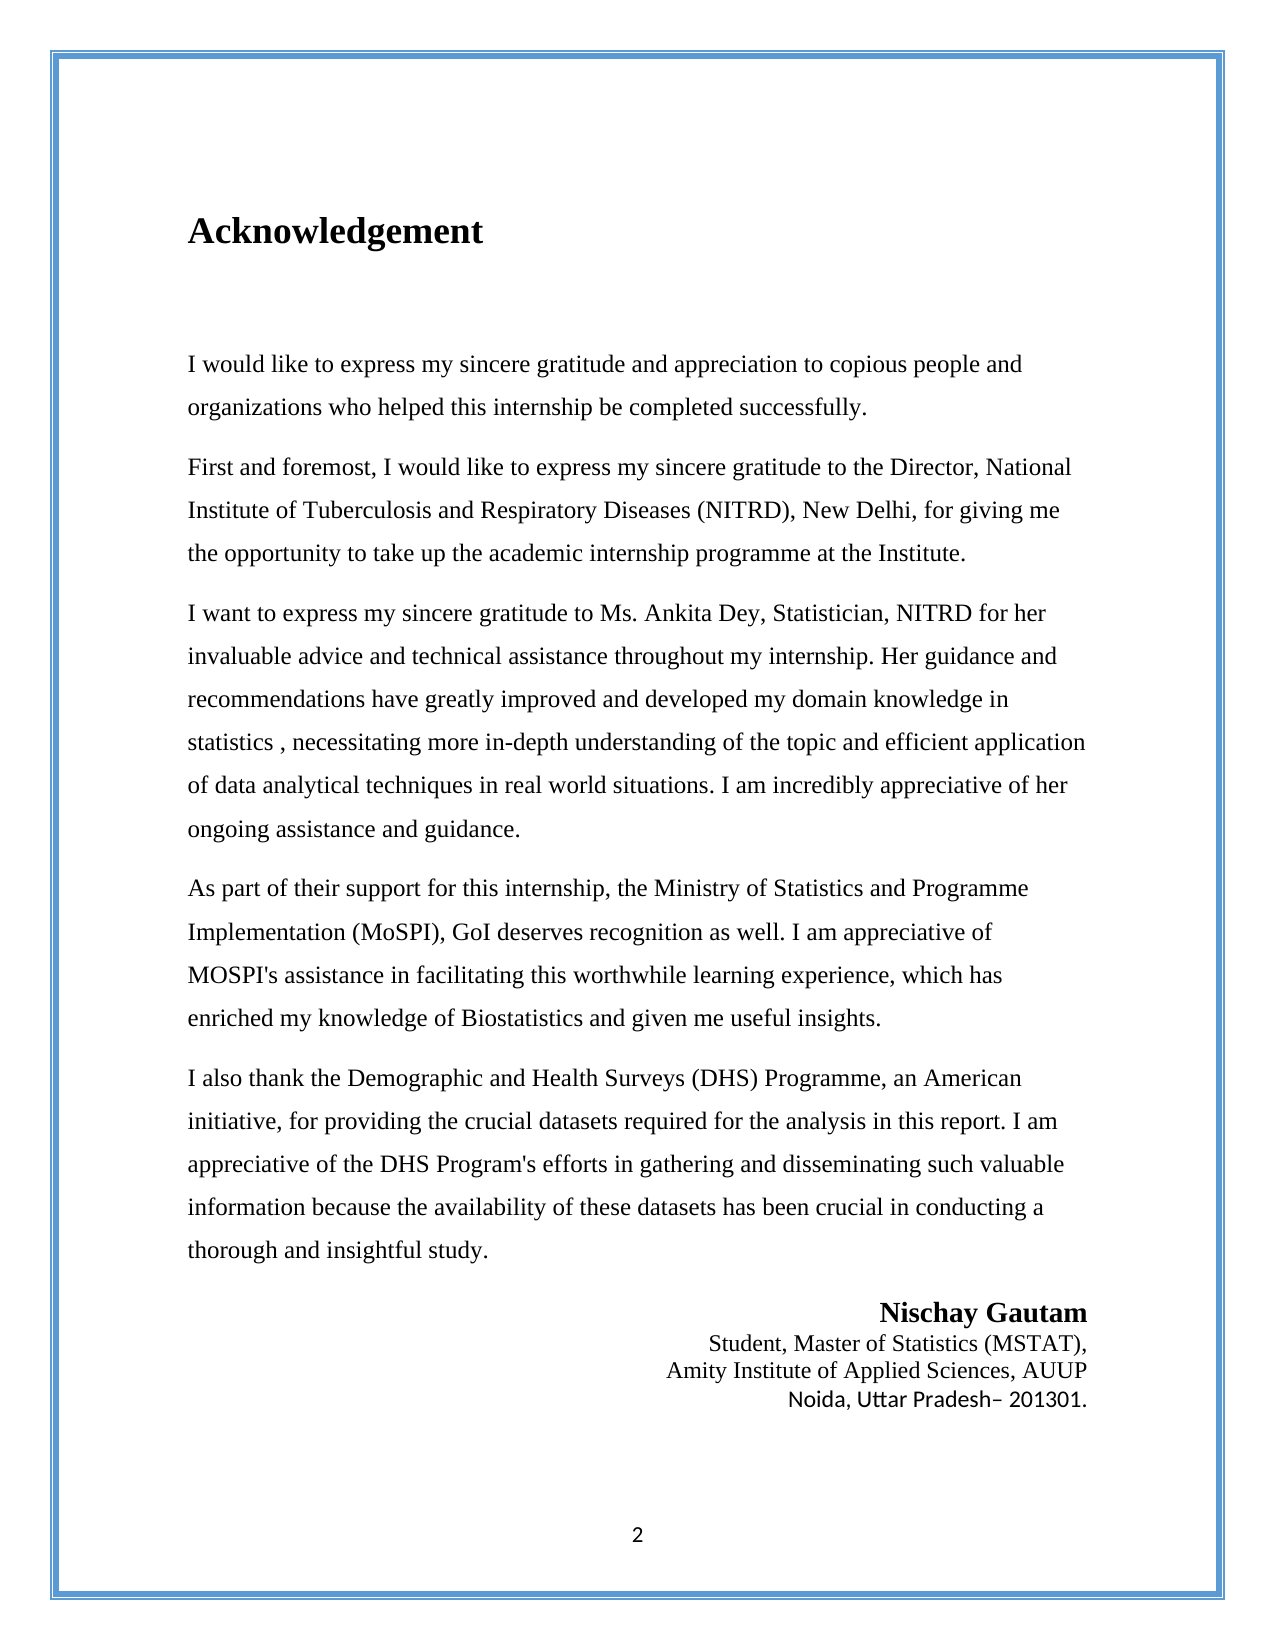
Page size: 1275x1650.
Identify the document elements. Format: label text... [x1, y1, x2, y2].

text Amity Institute of Applied Sciences, AUUP [187, 1356, 1087, 1384]
text I want to express my sincere gratitude to Ms. Ankita Dey, Statistician, NITRD for her invaluable advice and technical assistance throughout my internship. Her guidance and recommendations have greatly improved and developed my domain knowledge in statistics , necessitating more in-depth understanding of the topic and efficient application of data analytical techniques in real world situations. I am incredibly appreciative of her ongoing assistance and guidance. [187, 598, 1087, 842]
text First and foremost, I would like to express my sincere gratitude to the Director, National Institute of Tuberculosis and Respiratory Diseases (NITRD), New Delhi, for giving me the opportunity to take up the academic internship programme at the Institute. [187, 452, 1087, 567]
text I also thank the Demographic and Health Surveys (DHS) Programme, an American initiative, for providing the crucial datasets required for the analysis in this report. I am appreciative of the DHS Program's efforts in gathering and disseminating such valuable information because the availability of these datasets has been crucial in conducting a thorough and insightful study. [187, 1063, 1087, 1264]
text Acknowledgement [187, 208, 1087, 251]
text Student, Master of Statistics (MSTAT), [187, 1328, 1087, 1356]
text As part of their support for this internship, the Ministry of Statistics and Programme Implementation (MoSPI), GoI deserves recognition as well. I am appreciative of MOSPI's assistance in facilitating this worthwhile learning experience, which has enriched my knowledge of Biostatistics and given me useful insights. [187, 873, 1087, 1032]
text I would like to express my sincere gratitude and appreciation to copious people and organizations who helped this internship be completed successfully. [187, 349, 1087, 421]
text Nischay Gautam [187, 1295, 1087, 1328]
text Noida, Uttar Pradesh– 201301. [187, 1384, 1087, 1413]
